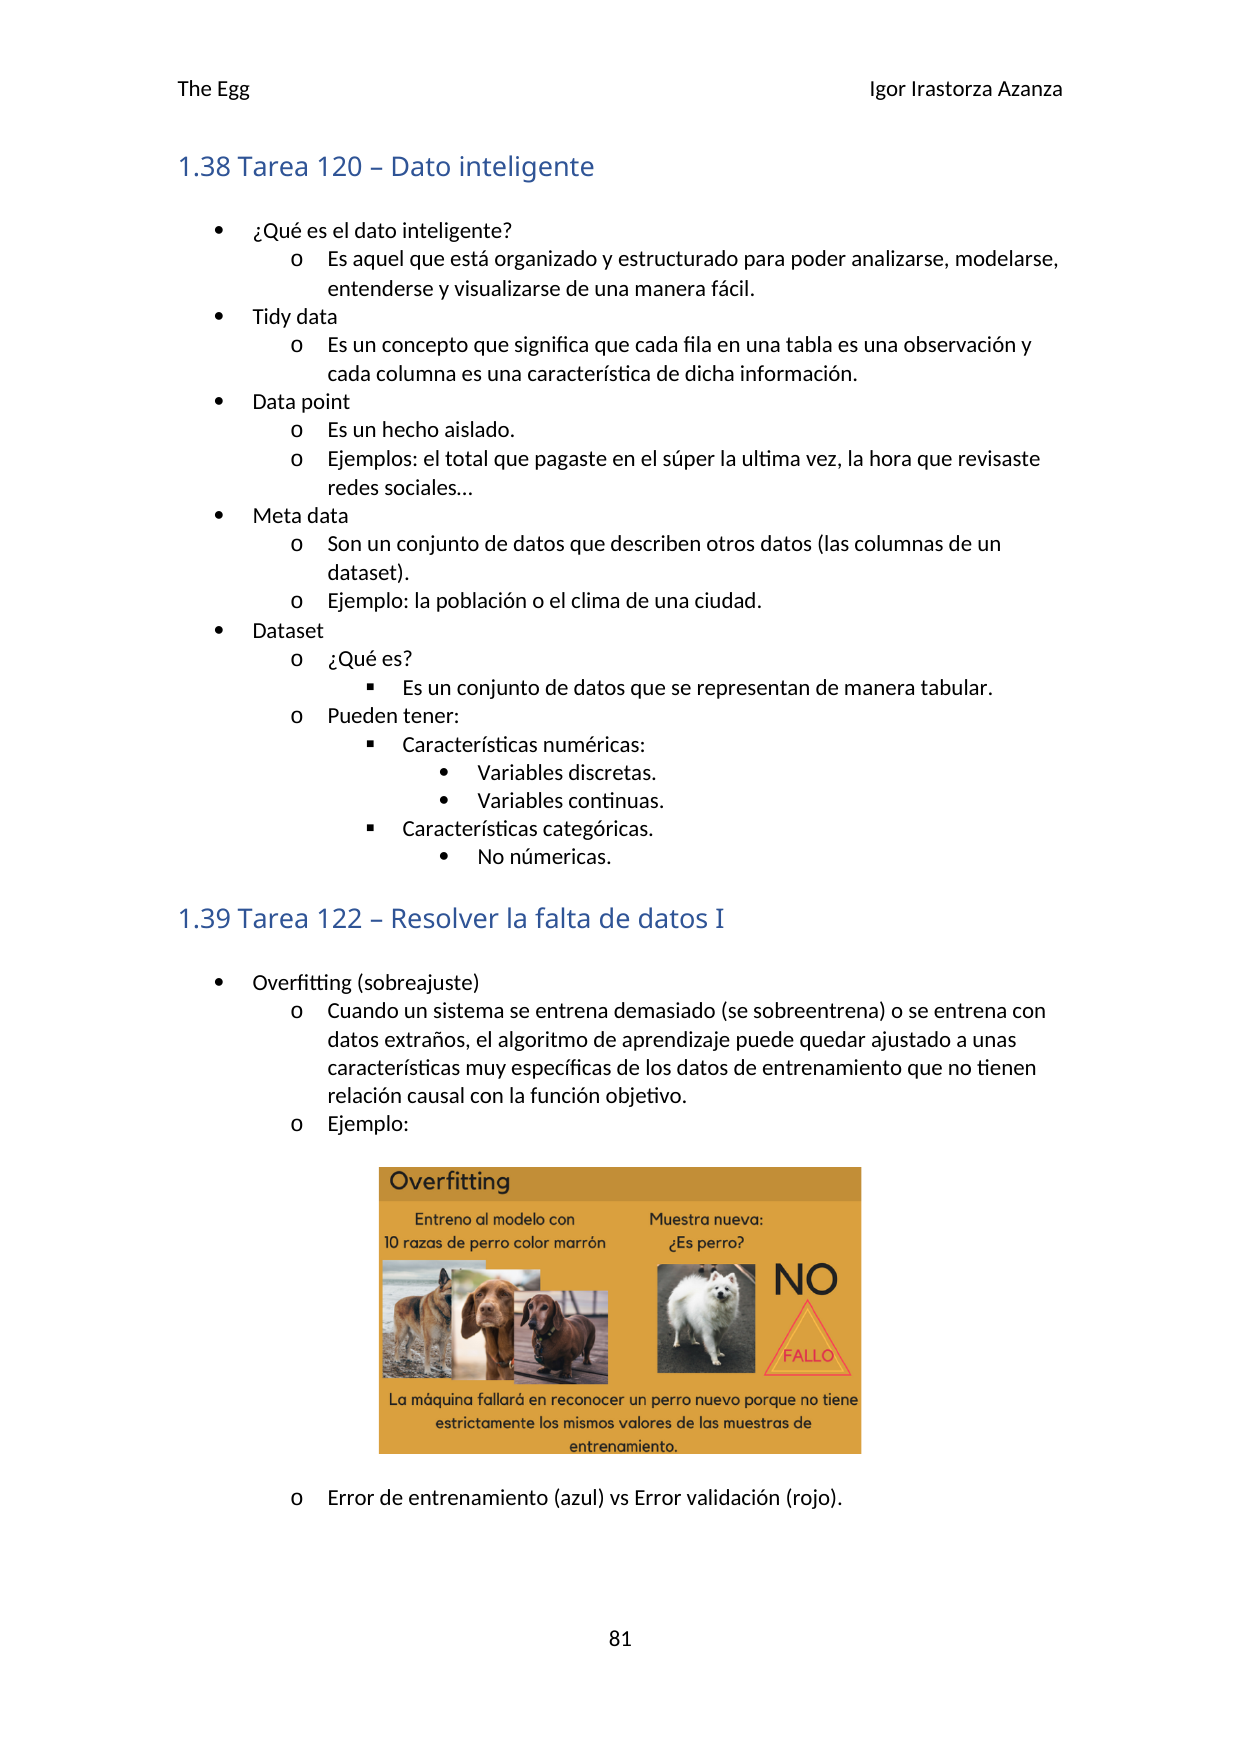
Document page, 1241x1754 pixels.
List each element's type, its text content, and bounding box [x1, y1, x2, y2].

list Data point [215, 387, 1063, 415]
list Ejemplo: [290, 1109, 1063, 1139]
list Ejemplos: el total que pagaste en el súper la ultima vez, la hora que revisaste redes sociales… [290, 444, 1063, 501]
list No númericas. [440, 842, 1063, 870]
list Tidy data [215, 302, 1063, 330]
list Variables discretas. [440, 758, 1063, 786]
list Variables continuas. [440, 786, 1063, 814]
list Cuando un sistema se entrena demasiado (se sobreentrena) o se entrena con datos extraños, el algoritmo de aprendizaje puede quedar ajustado a unas características muy específicas de los datos de entrenamiento que no tienen relación causal con la función objetivo. [290, 996, 1063, 1109]
list Son un conjunto de datos que describen otros datos (las columnas de un dataset). [290, 529, 1063, 587]
list Es aquel que está organizado y estructurado para poder analizarse, modelarse, entenderse y visualizarse de una manera fácil. [290, 244, 1063, 302]
list Es un hecho aislado. [290, 415, 1063, 444]
list Error de entrenamiento (azul) vs Error validación (rojo). [290, 1483, 1063, 1512]
list Es un conjunto de datos que se representan de manera tabular. [365, 673, 1063, 701]
list Es un concepto que significa que cada fila en una tabla es una observación y cada columna es una característica de dicha información. [290, 330, 1063, 387]
list ¿Qué es el dato inteligente? [215, 217, 1063, 244]
picture [378, 1167, 862, 1454]
list ¿Qué es? [290, 644, 1063, 673]
list Overfitting (sobreajuste) [215, 968, 1063, 996]
list Dataset [215, 616, 1063, 644]
list Características categóricas. [365, 814, 1063, 842]
list Características numéricas: [365, 730, 1063, 758]
subtitle Tarea 120 – Dato inteligente [177, 148, 1063, 184]
subtitle Tarea 122 – Resolver la falta de datos I [177, 899, 1063, 936]
list Pueden tener: [290, 701, 1063, 730]
list Meta data [215, 501, 1063, 529]
list Ejemplo: la población o el clima de una ciudad. [290, 587, 1063, 616]
